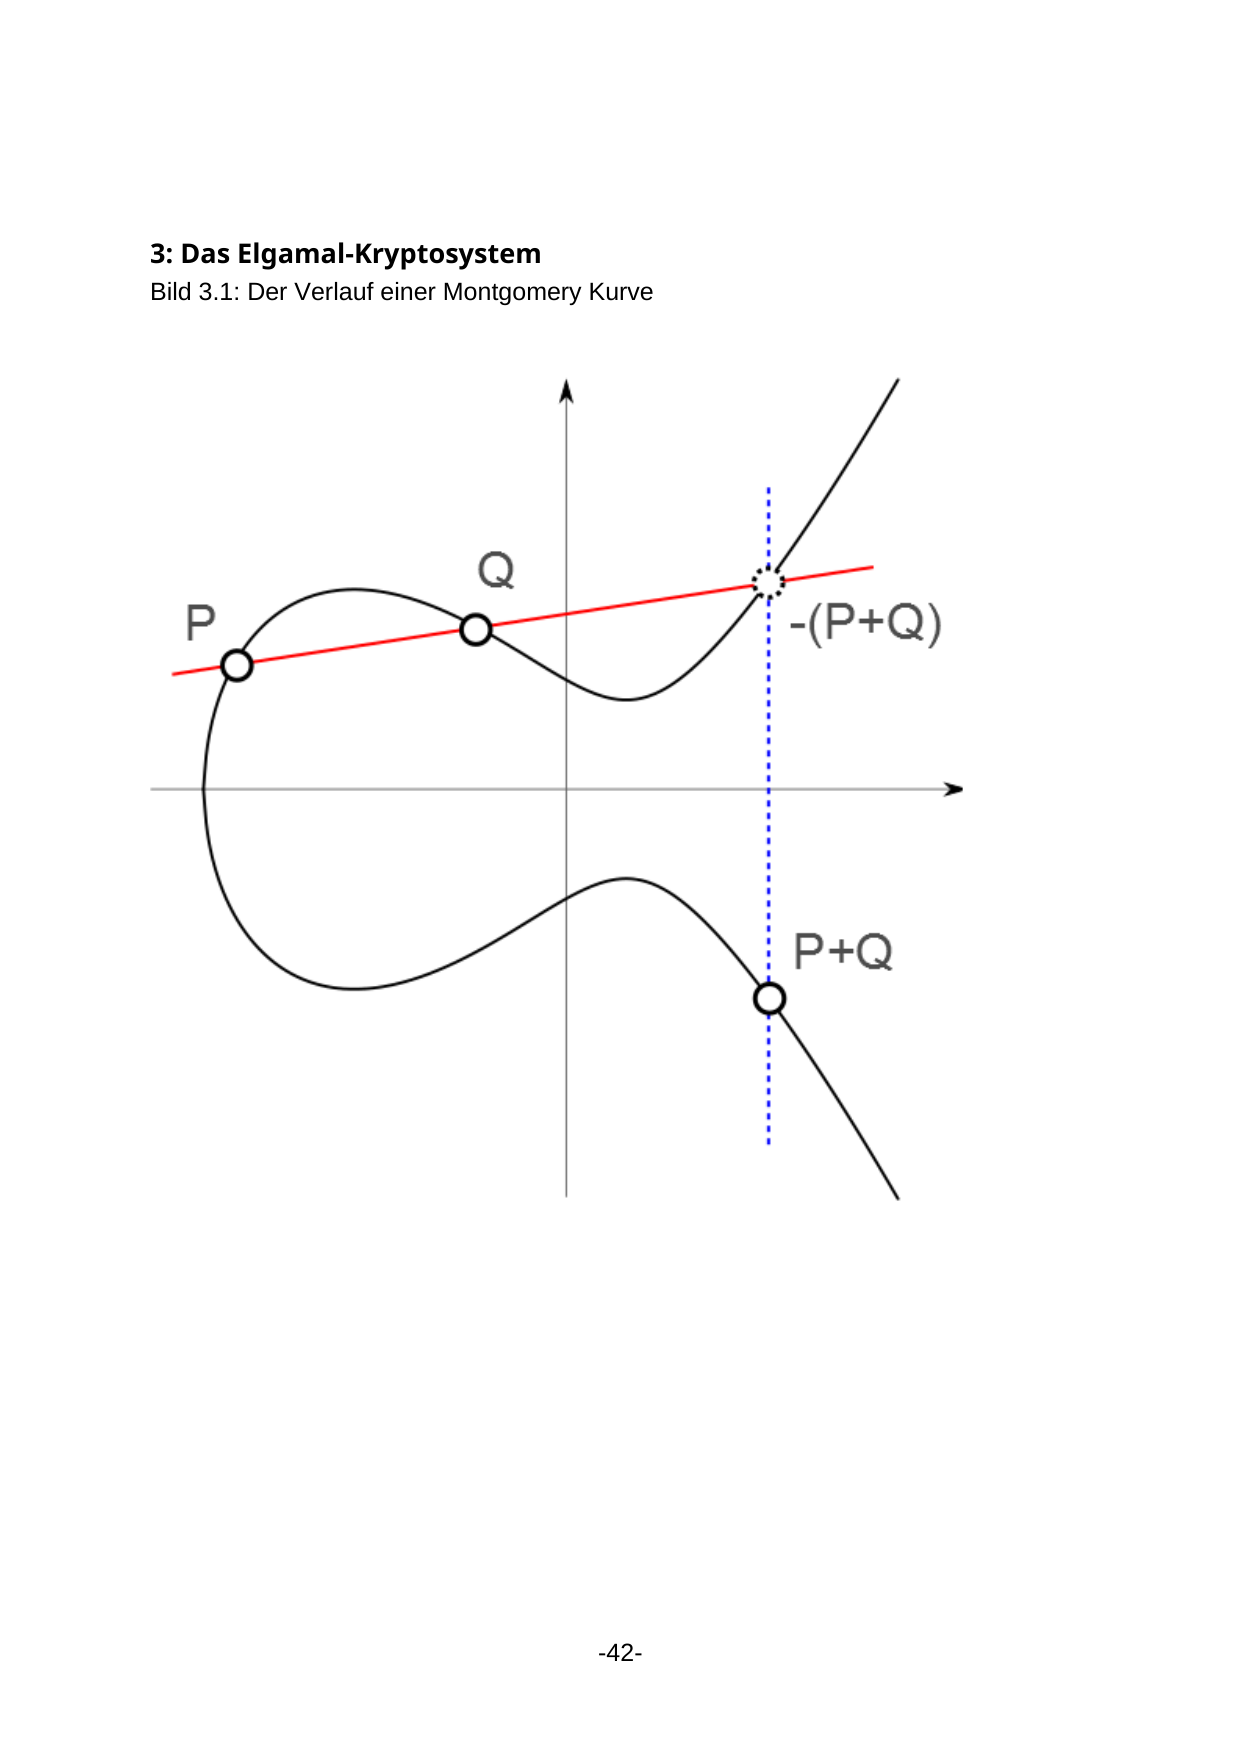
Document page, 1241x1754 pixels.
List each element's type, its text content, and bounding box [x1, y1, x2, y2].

subtitle 3: Das Elgamal-Kryptosystem [150, 234, 1090, 271]
text Bild 3.1: Der Verlauf einer Montgomery Kurve [150, 276, 1090, 305]
picture [150, 342, 963, 1204]
